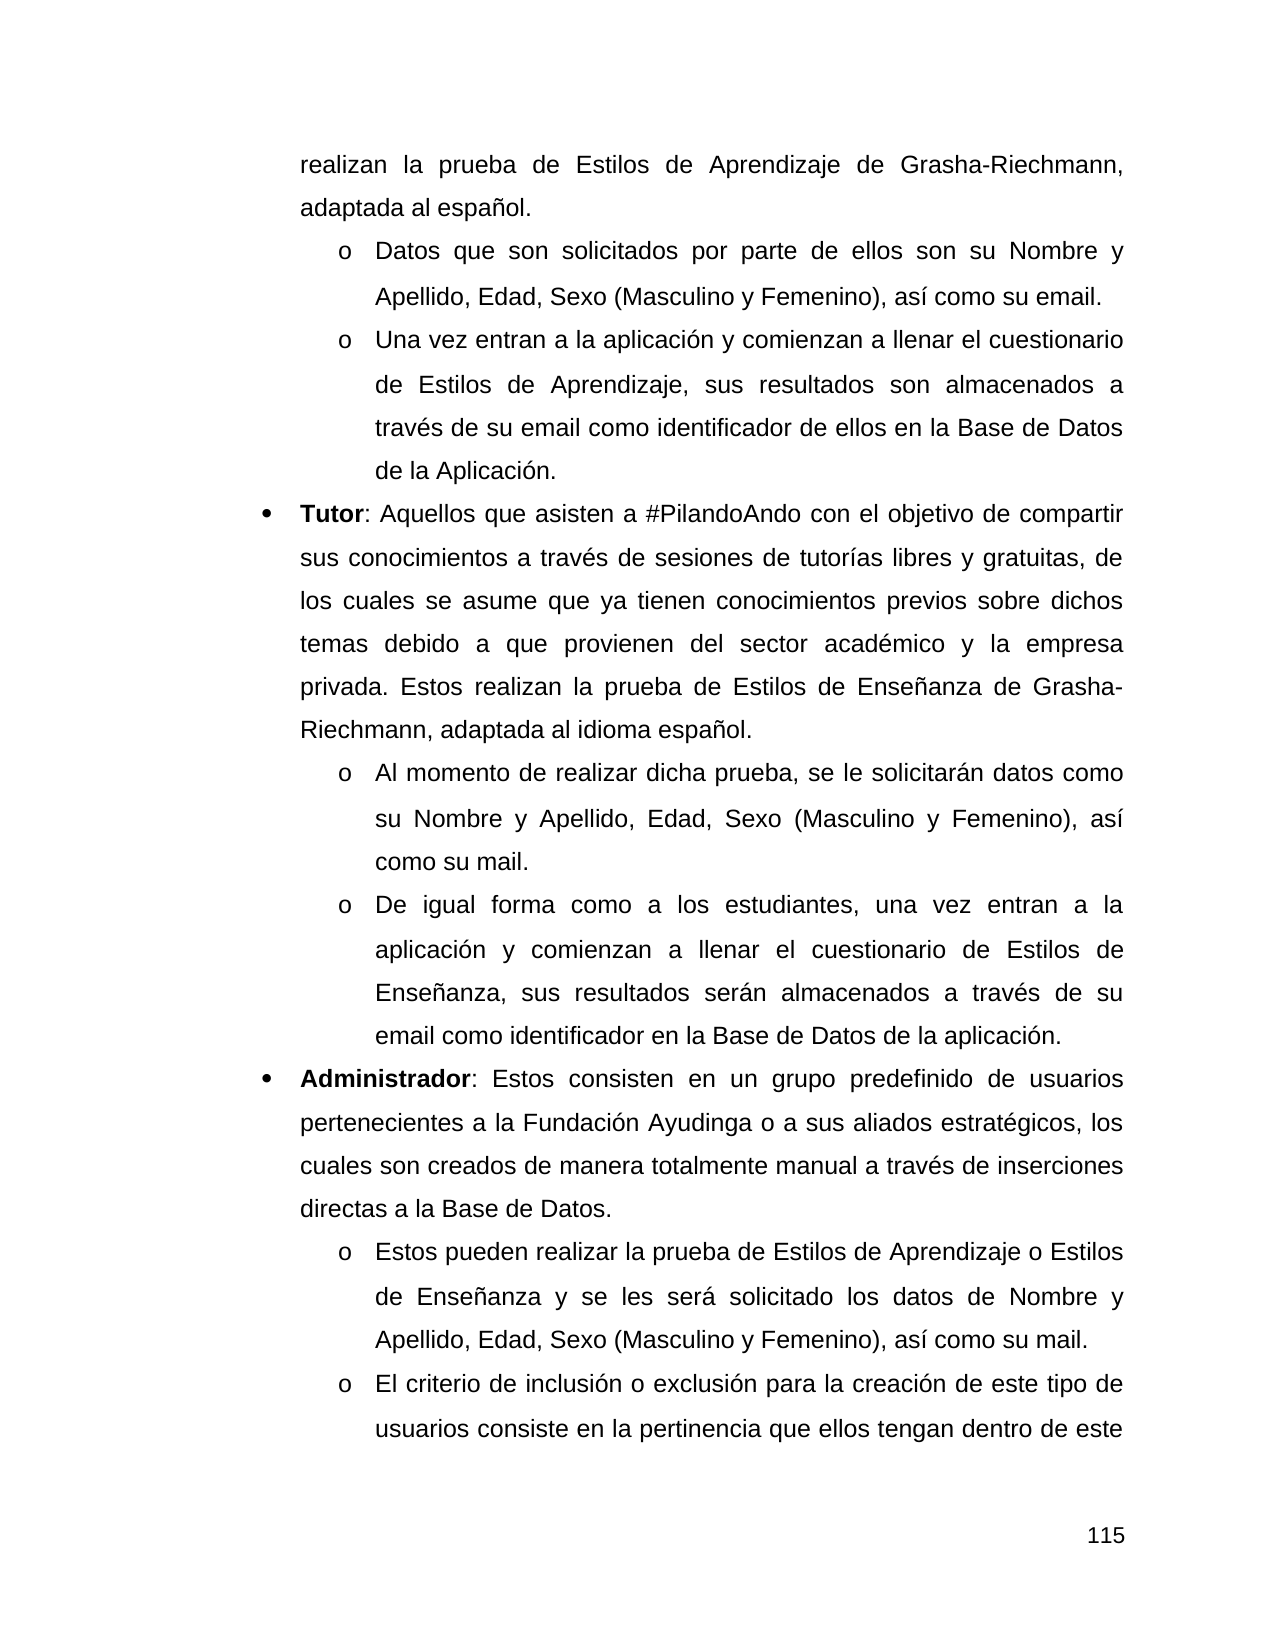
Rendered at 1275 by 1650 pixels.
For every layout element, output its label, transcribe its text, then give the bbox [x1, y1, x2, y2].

list Al momento de realizar dicha prueba, se le solicitarán datos como su Nombre y Apellido, Edad, Sexo (Masculino y Femenino), así como su mail. [337, 758, 1125, 875]
list Datos que son solicitados por parte de ellos son su Nombre y Apellido, Edad, Sexo (Masculino y Femenino), así como su email. [337, 236, 1125, 310]
list Estos pueden realizar la prueba de Estilos de Aprendizaje o Estilos de Enseñanza y se les será solicitado los datos de Nombre y Apellido, Edad, Sexo (Masculino y Femenino), así como su mail. [337, 1237, 1125, 1354]
list Tutor: Aquellos que asisten a #PilandoAndo con el objetivo de compartir sus conocimientos a través de sesiones de tutorías libres y gratuitas, de los cuales se asume que ya tienen conocimientos previos sobre dichos temas debido a que provienen del sector académico y la empresa privada. Estos realizan la prueba de Estilos de Enseñanza de Grasha-Riechmann, adaptada al idioma español. [262, 499, 1125, 744]
list De igual forma como a los estudiantes, una vez entran a la aplicación y comienzan a llenar el cuestionario de Estilos de Enseñanza, sus resultados serán almacenados a través de su email como identificador en la Base de Datos de la aplicación. [337, 890, 1125, 1050]
list Una vez entran a la aplicación y comienzan a llenar el cuestionario de Estilos de Aprendizaje, sus resultados son almacenados a través de su email como identificador de ellos en la Base de Datos de la Aplicación. [337, 325, 1125, 485]
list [262, 150, 1125, 222]
list Administrador: Estos consisten en un grupo predefinido de usuarios pertenecientes a la Fundación Ayudinga o a sus aliados estratégicos, los cuales son creados de manera totalmente manual a través de inserciones directas a la Base de Datos. [262, 1064, 1125, 1223]
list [337, 1369, 1125, 1443]
